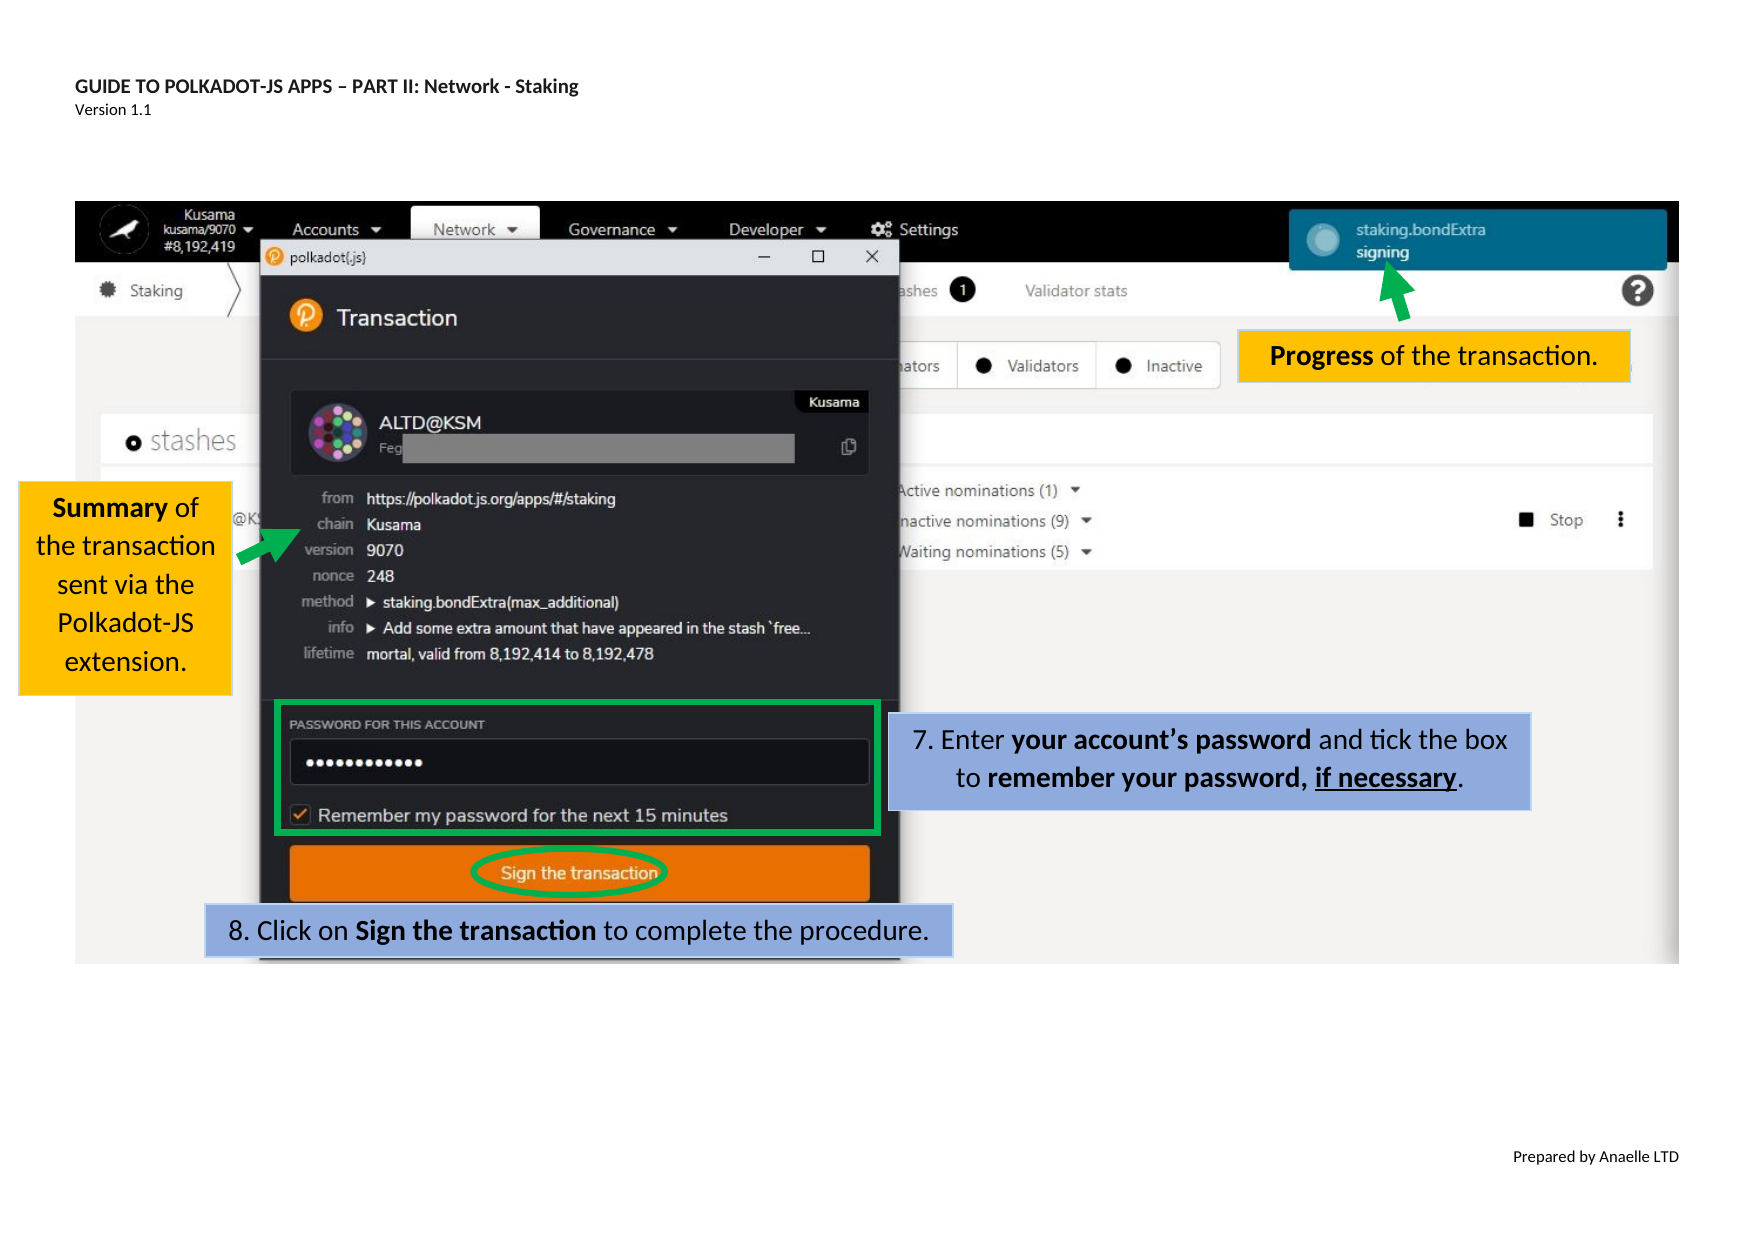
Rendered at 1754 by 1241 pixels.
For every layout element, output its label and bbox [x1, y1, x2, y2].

picture [75, 201, 1679, 964]
